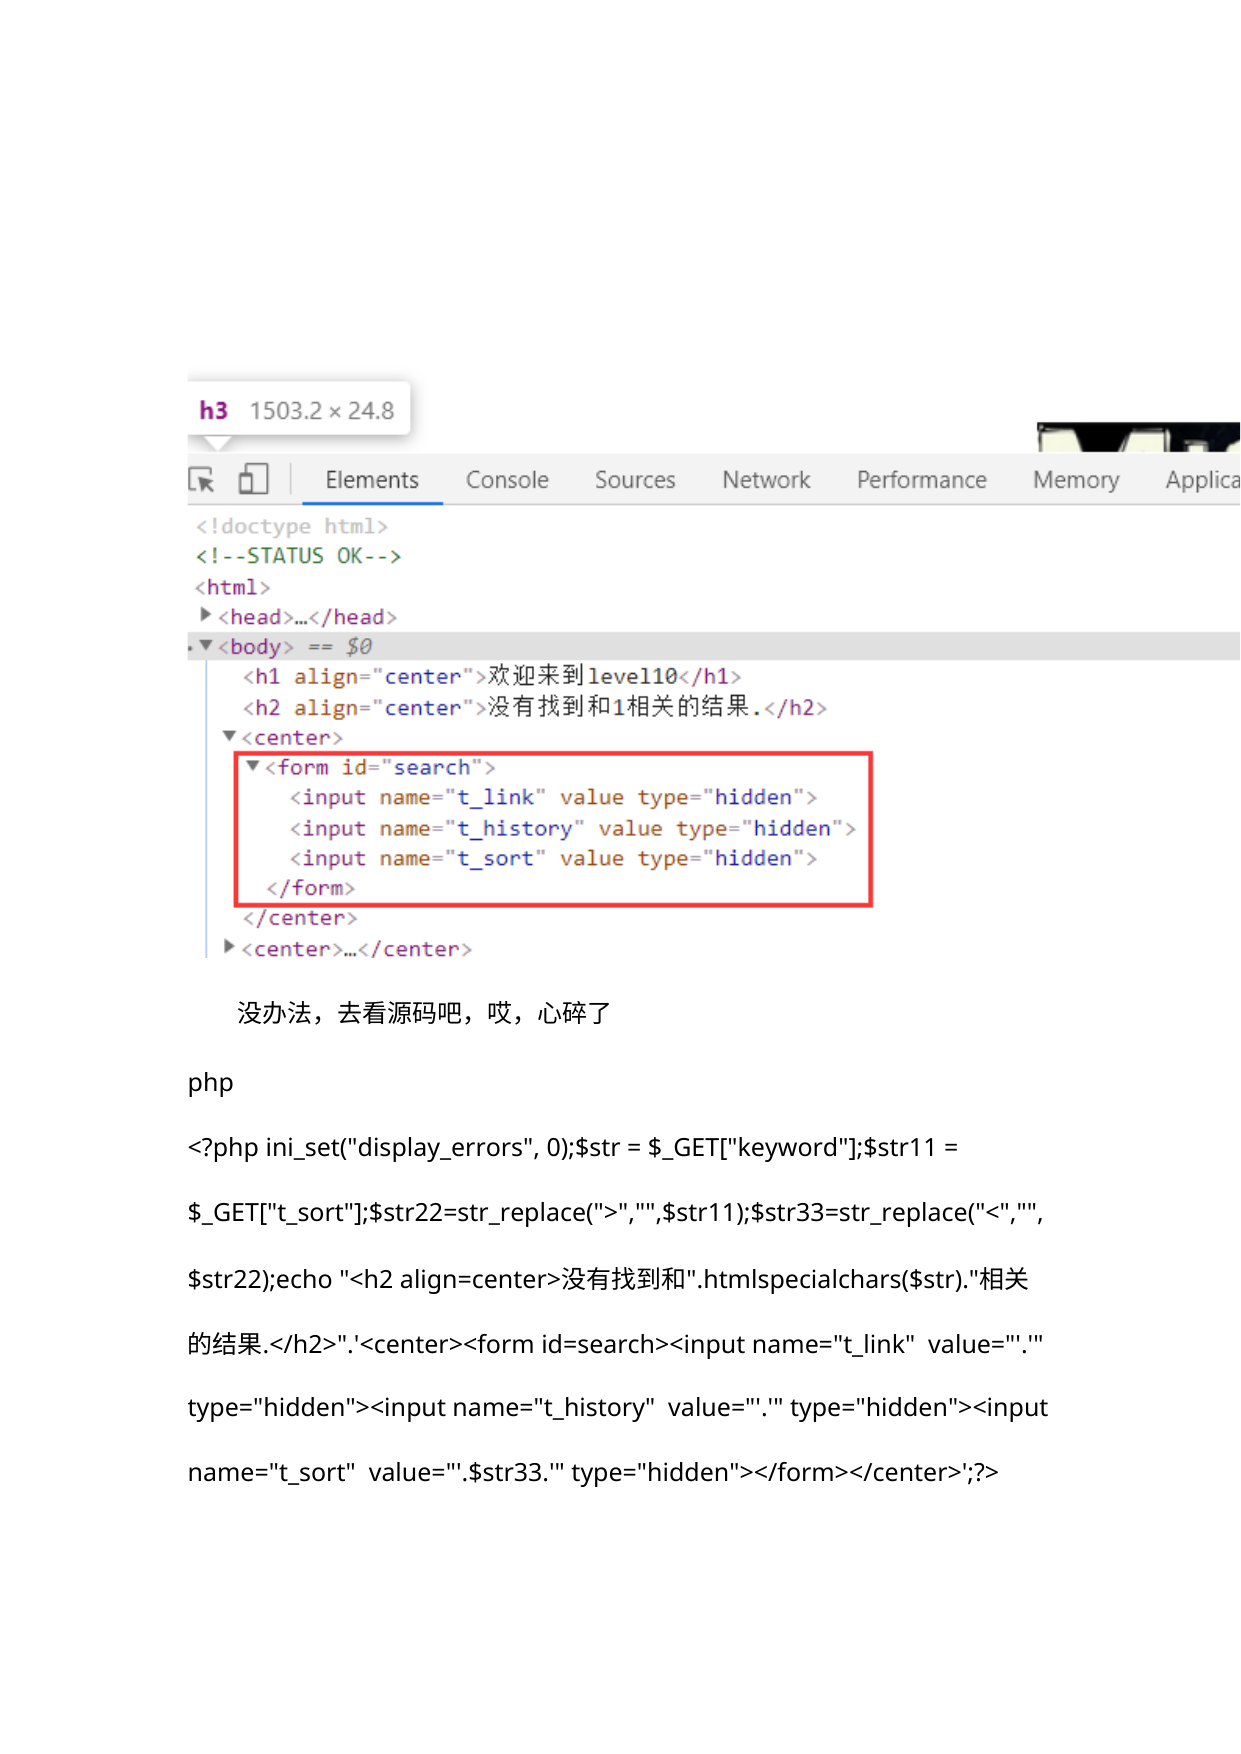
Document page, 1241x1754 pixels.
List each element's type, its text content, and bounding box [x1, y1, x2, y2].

picture [187, 162, 1241, 958]
text php [187, 1050, 1053, 1115]
text <?php ini_set("display_errors", 0);$str = $_GET["keyword"];$str11 = $_GET["t_sort"];$str22=str_replace(">","",$str11);$str33=str_replace("<","",$str22);echo "<h2 align=center>没有找到和".htmlspecialchars($str)."相关的结果.</h2>".'<center><form id=search><input name="t_link" value="'.'" type="hidden"><input name="t_history" value="'.'" type="hidden"><input name="t_sort" value="'.$str33.'" type="hidden"></form></center>';?> [187, 1115, 1053, 1505]
text 没办法，去看源码吧，哎，心碎了 [187, 979, 1053, 1044]
